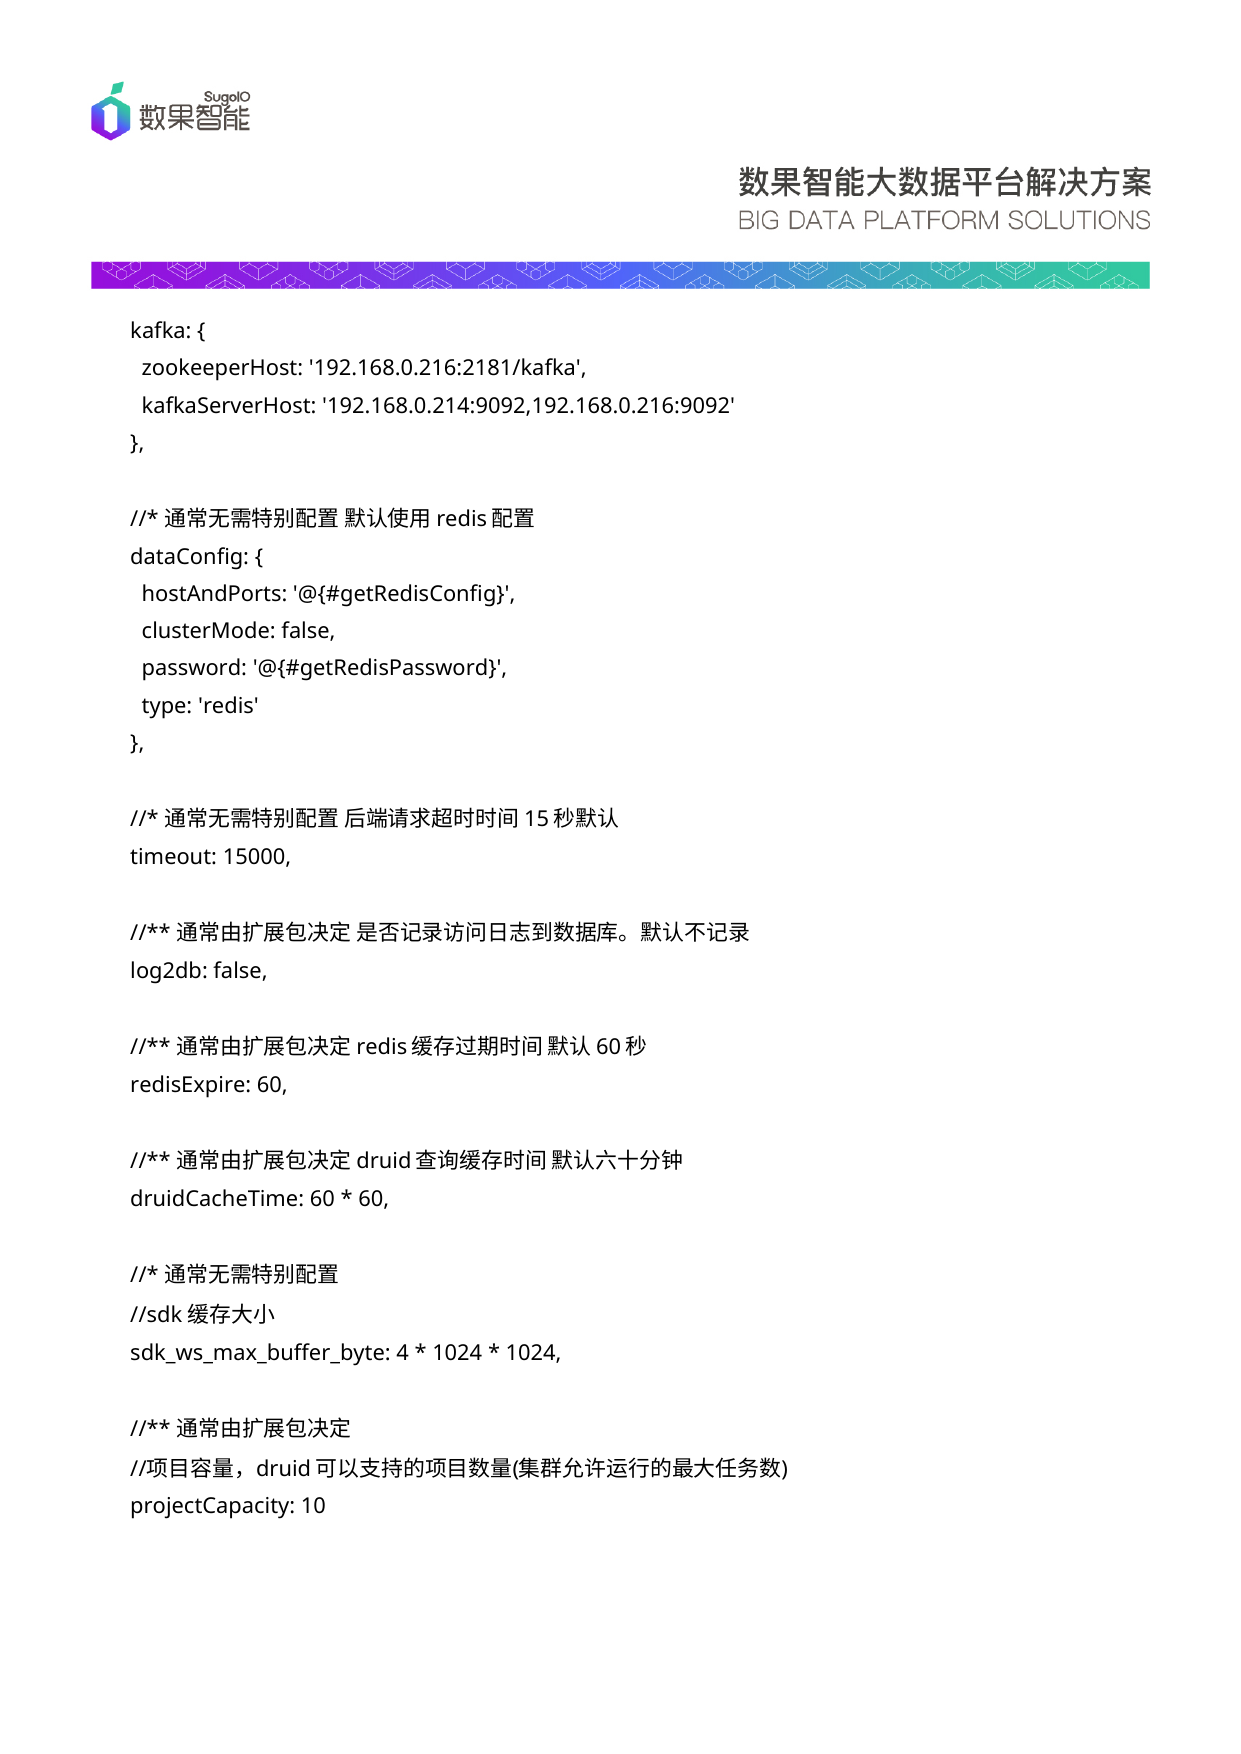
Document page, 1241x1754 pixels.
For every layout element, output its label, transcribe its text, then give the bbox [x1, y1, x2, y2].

text password: '@{#getRedisPassword}', [75, 652, 1165, 682]
text timeout: 15000, [75, 841, 1165, 871]
text //** 通常由扩展包决定 redis缓存过期时间 默认60秒 [75, 1029, 1165, 1061]
picture [75, 75, 1166, 302]
text dataConfig: { [75, 541, 1165, 571]
text zookeeperHost: '192.168.0.216:2181/kafka', [75, 352, 1165, 382]
text sdk_ws_max_buffer_byte: 4 * 1024 * 1024, [75, 1337, 1165, 1367]
text }, [75, 427, 1165, 457]
text //* 通常无需特别配置 后端请求超时时间 15秒默认 [75, 801, 1165, 833]
text }, [75, 727, 1165, 757]
text //** 通常由扩展包决定 是否记录访问日志到数据库。默认不记录 [75, 915, 1165, 947]
text kafkaServerHost: '192.168.0.214:9092,192.168.0.216:9092' [75, 389, 1165, 419]
text type: 'redis' [75, 689, 1165, 719]
text //项目容量，druid可以支持的项目数量(集群允许运行的最大任务数) [75, 1451, 1165, 1483]
text clusterMode: false, [75, 615, 1165, 645]
text //** 通常由扩展包决定 [75, 1411, 1165, 1443]
text //* 通常无需特别配置 [75, 1257, 1165, 1289]
text //** 通常由扩展包决定 druid查询缓存时间 默认六十分钟 [75, 1143, 1165, 1175]
text //* 通常无需特别配置 默认使用redis配置 [75, 501, 1165, 533]
text druidCacheTime: 60 * 60, [75, 1183, 1165, 1213]
text //sdk 缓存大小 [75, 1297, 1165, 1329]
text hostAndPorts: '@{#getRedisConfig}', [75, 578, 1165, 608]
text projectCapacity: 10 [75, 1491, 1165, 1520]
text redisExpire: 60, [75, 1069, 1165, 1099]
text kafka: { [75, 315, 1165, 345]
text log2db: false, [75, 955, 1165, 985]
